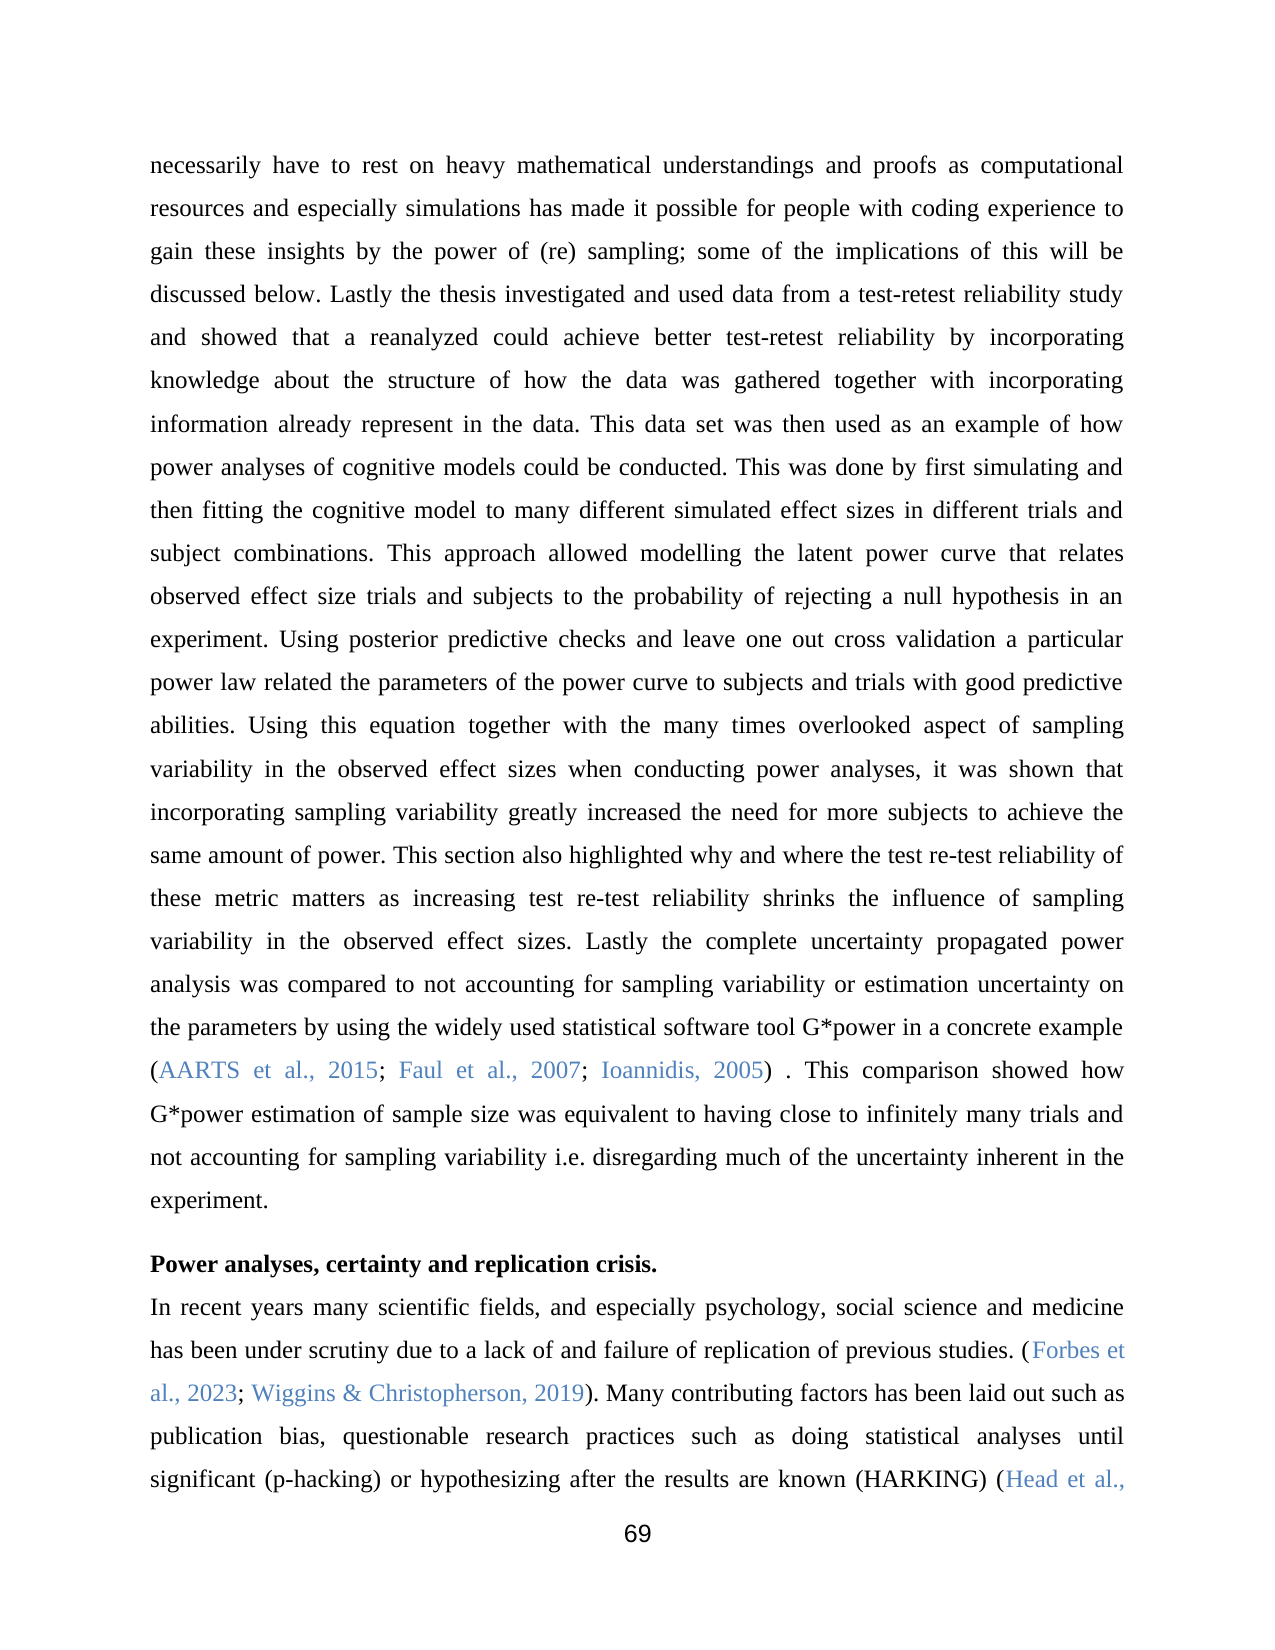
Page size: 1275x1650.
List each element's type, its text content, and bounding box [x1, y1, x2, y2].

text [150, 1292, 1125, 1493]
subtitle Power analyses, certainty and replication crisis. [150, 1249, 1125, 1278]
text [150, 150, 1125, 1214]
